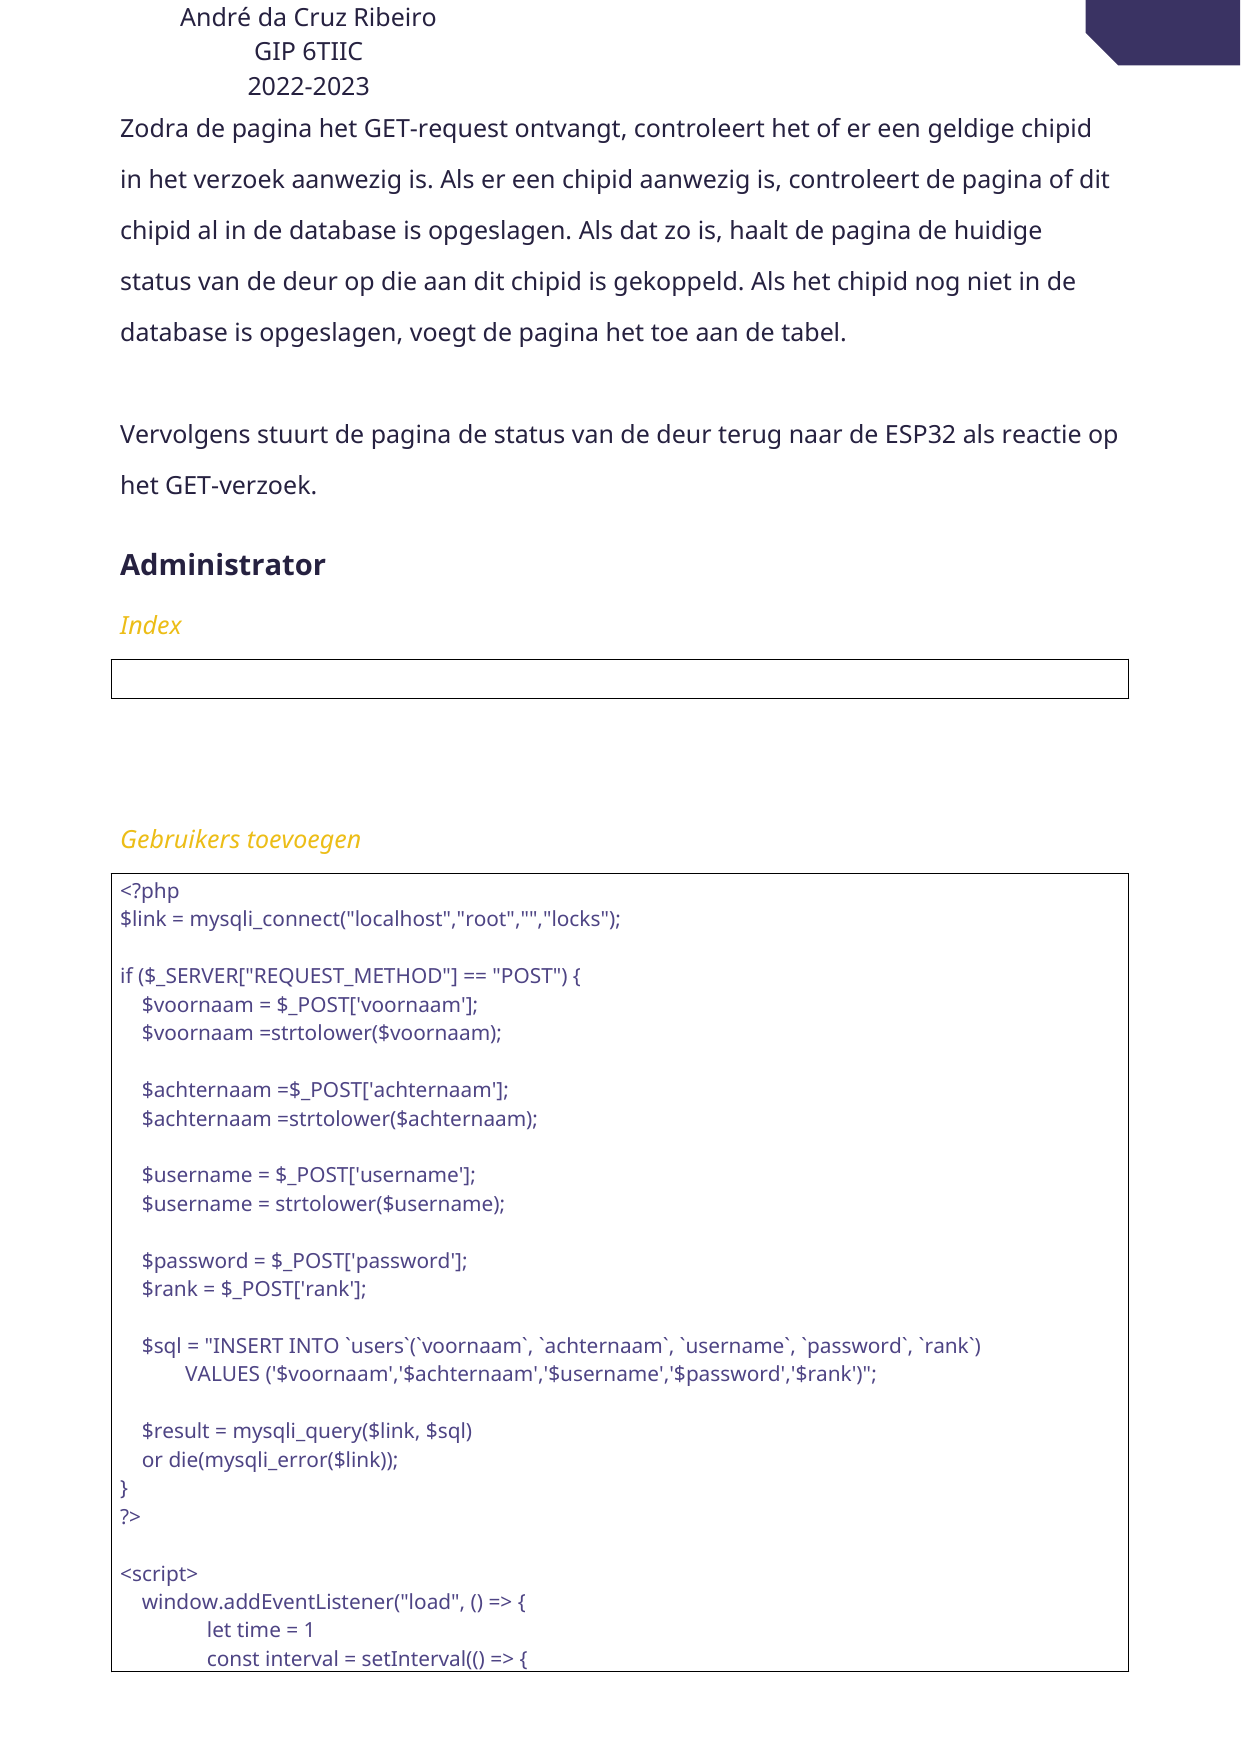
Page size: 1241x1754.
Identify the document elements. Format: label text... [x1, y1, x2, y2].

text let time = 1 [120, 1616, 1120, 1644]
text $achternaam =strtolower($achternaam); [120, 1104, 1120, 1132]
text $username = strtolower($username); [120, 1189, 1120, 1217]
text VALUES ('$voornaam','$achternaam','$username','$password','$rank')"; [120, 1359, 1120, 1388]
text $voornaam = $_POST['voornaam']; [120, 990, 1120, 1018]
subtitle Gebruikers toevoegen [120, 822, 1120, 856]
text $sql = "INSERT INTO `users`(`voornaam`, `achternaam`, `username`, `password`, `rank`) [120, 1331, 1120, 1359]
text const interval = setInterval(() => { [120, 1644, 1120, 1671]
subtitle Administrator [120, 544, 1120, 583]
text $username = $_POST['username']; [120, 1161, 1120, 1189]
text Zodra de pagina het GET-request ontvangt, controleert het of er een geldige chipid in het verzoek aanwezig is. Als er een chipid aanwezig is, controleert de pagina of dit chipid al in de database is opgeslagen. Als dat zo is, haalt de pagina de huidige status van de deur op die aan dit chipid is gekoppeld. Als het chipid nog niet in de database is opgeslagen, voegt de pagina het toe aan de tabel. [120, 110, 1120, 349]
text or die(mysqli_error($link)); [120, 1445, 1120, 1473]
text <script> [120, 1559, 1120, 1587]
text window.addEventListener("load", () => { [120, 1587, 1120, 1616]
text $password = $_POST['password']; [120, 1246, 1120, 1274]
text <?php [112, 874, 1128, 904]
subtitle Index [120, 607, 1120, 641]
text $link = mysqli_connect("localhost","root","","locks"); [120, 904, 1120, 933]
text $rank = $_POST['rank']; [120, 1274, 1120, 1303]
text Vervolgens stuurt de pagina de status van de deur terug naar de ESP32 als reactie op het GET-verzoek. [120, 417, 1120, 502]
text if ($_SERVER["REQUEST_METHOD"] == "POST") { [120, 961, 1120, 990]
text ?> [120, 1502, 1120, 1530]
text $achternaam =$_POST['achternaam']; [120, 1075, 1120, 1104]
text } [120, 1473, 1120, 1502]
text $voornaam =strtolower($voornaam); [120, 1018, 1120, 1047]
text $result = mysqli_query($link, $sql) [120, 1416, 1120, 1445]
